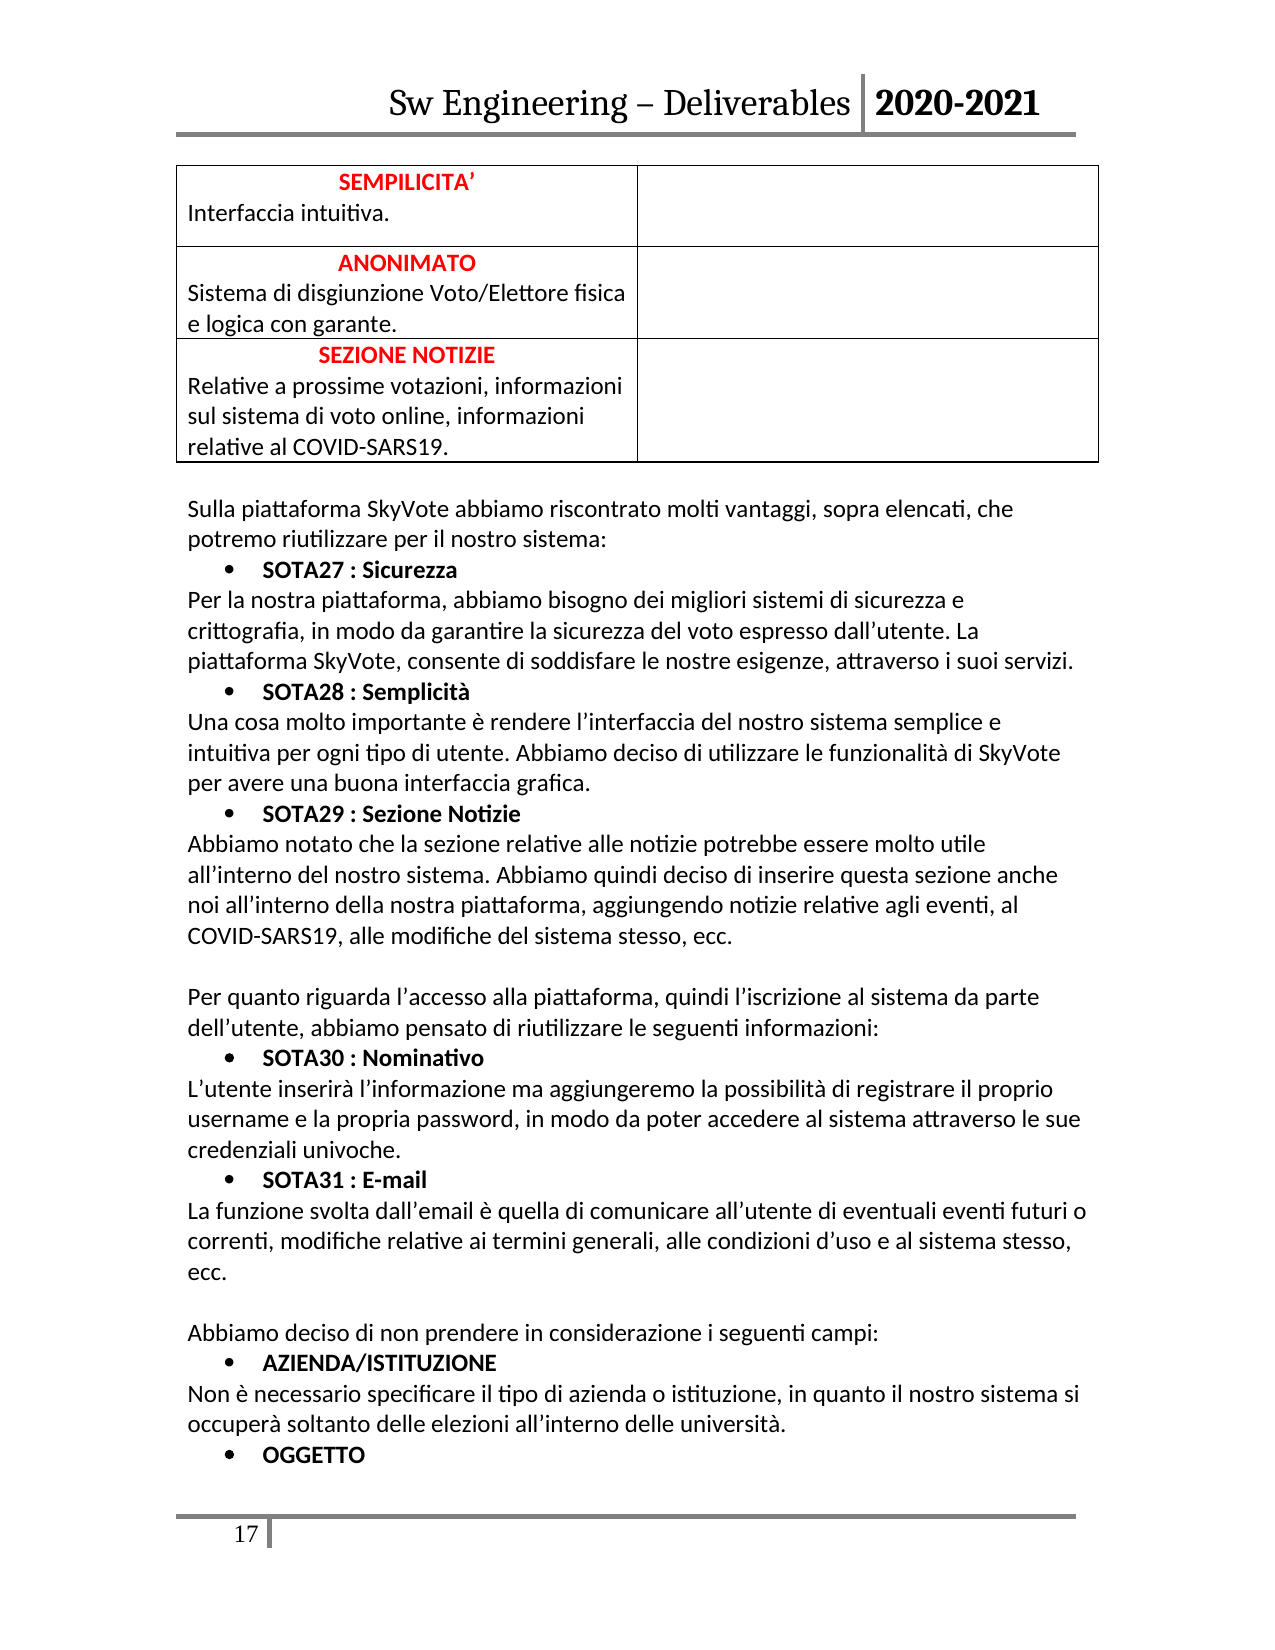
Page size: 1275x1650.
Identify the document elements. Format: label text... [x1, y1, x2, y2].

table_cell [638, 166, 1098, 246]
list SOTA29 : Sezione Notizie [225, 798, 1087, 829]
text Una cosa molto importante è rendere l’interfaccia del nostro sistema semplice e intuitiva per ogni tipo di utente. Abbiamo deciso di utilizzare le funzionalità di SkyVote per avere una buona interfaccia grafica. [187, 707, 1087, 798]
list OGGETTO [225, 1439, 1087, 1469]
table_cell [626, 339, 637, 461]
text L’utente inserirà l’informazione ma aggiungeremo la possibilità di registrare il proprio username e la propria password, in modo da poter accedere al sistema attraverso le sue credenziali univoche. [187, 1073, 1087, 1164]
text La funzione svolta dall’email è quella di comunicare all’utente di eventuali eventi futuri o correnti, modifiche relative ai termini generali, alle condizioni d’uso e al sistema stesso, ecc. [187, 1195, 1087, 1286]
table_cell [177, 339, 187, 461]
text Abbiamo deciso di non prendere in considerazione i seguenti campi: [187, 1317, 1087, 1347]
list SOTA28 : Semplicità [225, 676, 1087, 707]
text Sulla piattaforma SkyVote abbiamo riscontrato molti vantaggi, sopra elencati, che potremo riutilizzare per il nostro sistema: [187, 493, 1087, 554]
table_cell [638, 339, 1098, 461]
text Per quanto riguarda l’accesso alla piattaforma, quindi l’iscrizione al sistema da parte dell’utente, abbiamo pensato di riutilizzare le seguenti informazioni: [187, 981, 1087, 1042]
table_cell SEMPILICITA’ Interfaccia intuitiva. [177, 166, 637, 246]
table_cell ANONIMATO Sistema di disgiunzione Voto/Elettore fisica e logica con garante. [177, 247, 637, 338]
text Per la nostra piattaforma, abbiamo bisogno dei migliori sistemi di sicurezza e crittografia, in modo da garantire la sicurezza del voto espresso dall’utente. La piattaforma SkyVote, consente di soddisfare le nostre esigenze, attraverso i suoi servizi. [187, 584, 1087, 676]
list AZIENDA/ISTITUZIONE [225, 1347, 1087, 1378]
list SOTA30 : Nominativo [225, 1042, 1087, 1073]
list SOTA31 : E-mail [225, 1164, 1087, 1195]
list SOTA27 : Sicurezza [225, 554, 1087, 584]
table_cell [638, 247, 1098, 338]
text Non è necessario specificare il tipo di azienda o istituzione, in quanto il nostro sistema si occuperà soltanto delle elezioni all’interno delle università. [187, 1378, 1087, 1439]
text Abbiamo notato che la sezione relative alle notizie potrebbe essere molto utile all’interno del nostro sistema. Abbiamo quindi deciso di inserire questa sezione anche noi all’interno della nostra piattaforma, aggiungendo notizie relative agli eventi, al COVID-SARS19, alle modifiche del sistema stesso, ecc. [187, 829, 1087, 951]
